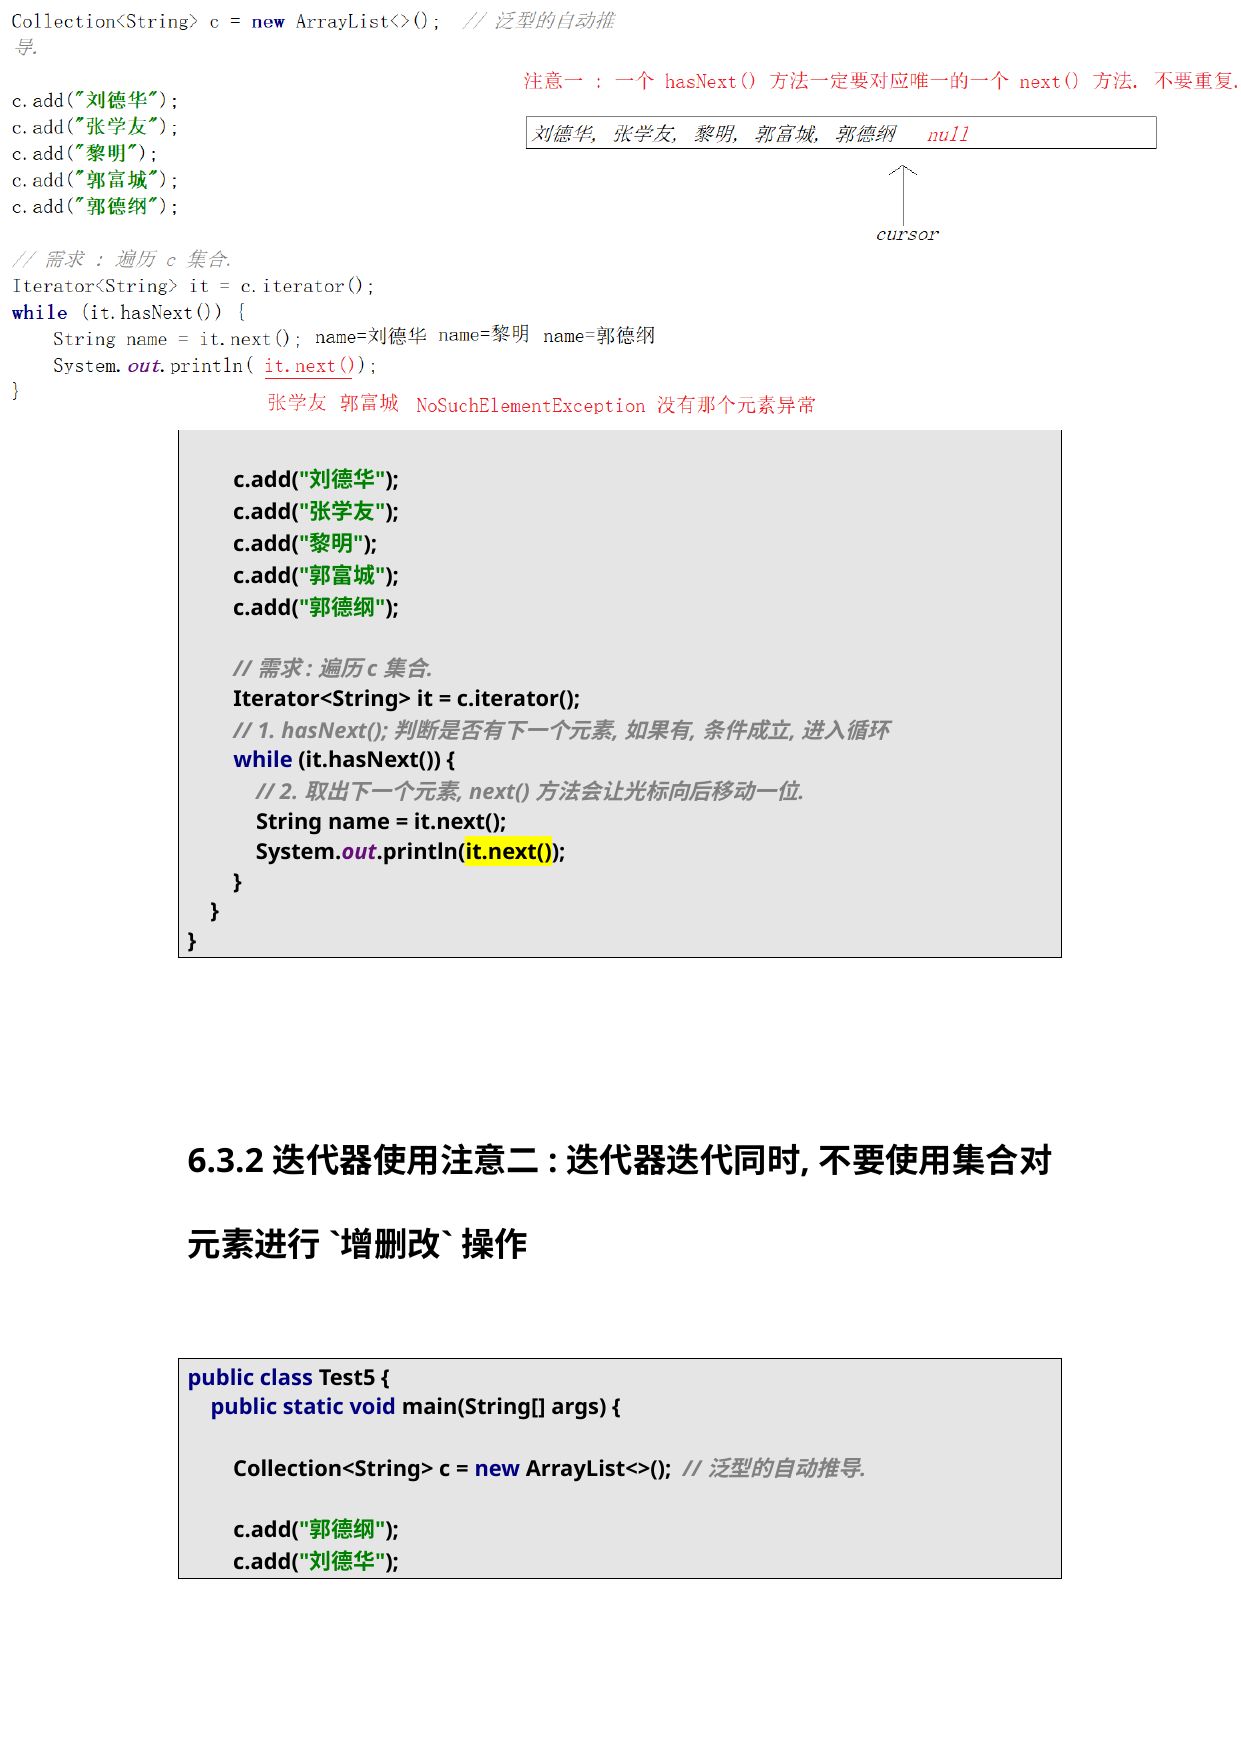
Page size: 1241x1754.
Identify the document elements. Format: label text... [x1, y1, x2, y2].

picture [0, 0, 1241, 430]
subtitle 6.3.2 迭代器使用注意二 : 迭代器迭代同时, 不要使用集合对元素进行 `增删改` 操作 [187, 1134, 1053, 1266]
text public class Test5 { public static void main(String[] args) { Collection<String> c = new ArrayList<>(); // 泛型的自动推导. c.add("郭德纲"); c.add("刘德华"); c.add("张学友"); c.add("黎明"); c.add("郭富城"); // 需求 : 遍历 c 集合. Iterator<String> it = c.iterator(); // 1. hasNext(); 判断是否有下一个元素, 如果有, 条件成立, 进入循环 while (it.hasNext()) { // 2. 取出下一个元素, next() 方法会让光标向后移动一位. String name = it.next(); // 需求 : 如果当前的元素为 `郭德纲`, 删除该元素 // 判断 if (name.equals("郭德纲")) { // 删除 // c.remove(name); // 导致了 ConcurrentModificationException 并发修改异常 it.remove(); } } System.out.println(c); } } [179, 1359, 1061, 1578]
